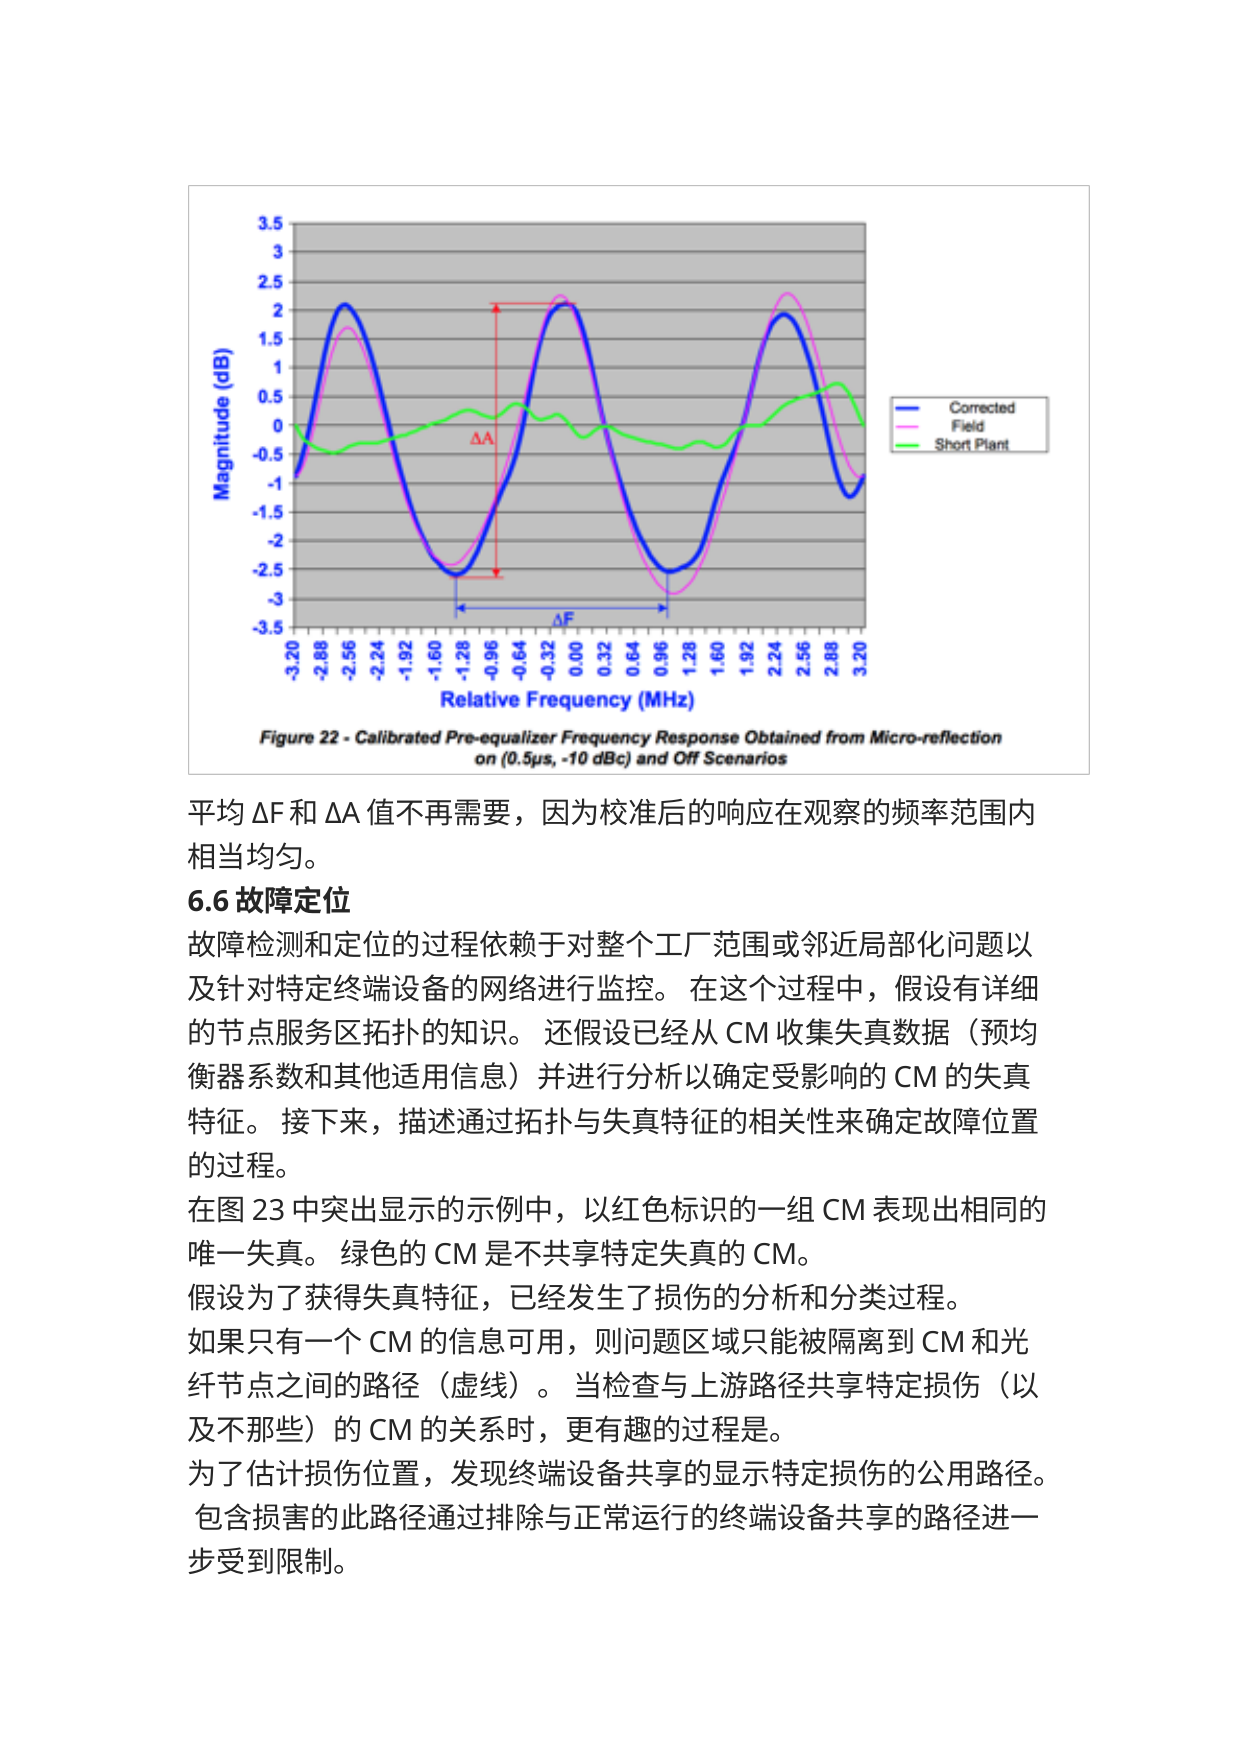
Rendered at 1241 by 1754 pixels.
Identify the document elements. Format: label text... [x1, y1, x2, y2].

text 为了估计损伤位置，发现终端设备共享的显示特定损伤的公用路径。 包含损害的此路径通过排除与正常运行的终端设备共享的路径进一步受到限制。 [187, 1450, 1053, 1582]
text 假设为了获得失真特征，已经发生了损伤的分析和分类过程。 [187, 1273, 1053, 1318]
text 6.6故障定位 [187, 877, 1053, 921]
picture [187, 184, 1092, 777]
text 如果只有一个CM的信息可用，则问题区域只能被隔离到CM和光纤节点之间的路径（虚线）。 当检查与上游路径共享特定损伤（以及不那些）的CM的关系时，更有趣的过程是。 [187, 1318, 1053, 1450]
text 在图23中突出显示的示例中，以红色标识的一组CM表现出相同的唯一失真。 绿色的CM是不共享特定失真的CM。 [187, 1185, 1053, 1273]
text 平均ΔF和ΔA值不再需要，因为校准后的响应在观察的频率范围内相当均匀。 [187, 789, 1053, 877]
text 故障检测和定位的过程依赖于对整个工厂范围或邻近局部化问题以及针对特定终端设备的网络进行监控。 在这个过程中，假设有详细的节点服务区拓扑的知识。 还假设已经从CM收集失真数据（预均衡器系数和其他适用信息）并进行分析以确定受影响的CM的失真特征。 接下来，描述通过拓扑与失真特征的相关性来确定故障位置的过程。 [187, 921, 1053, 1185]
